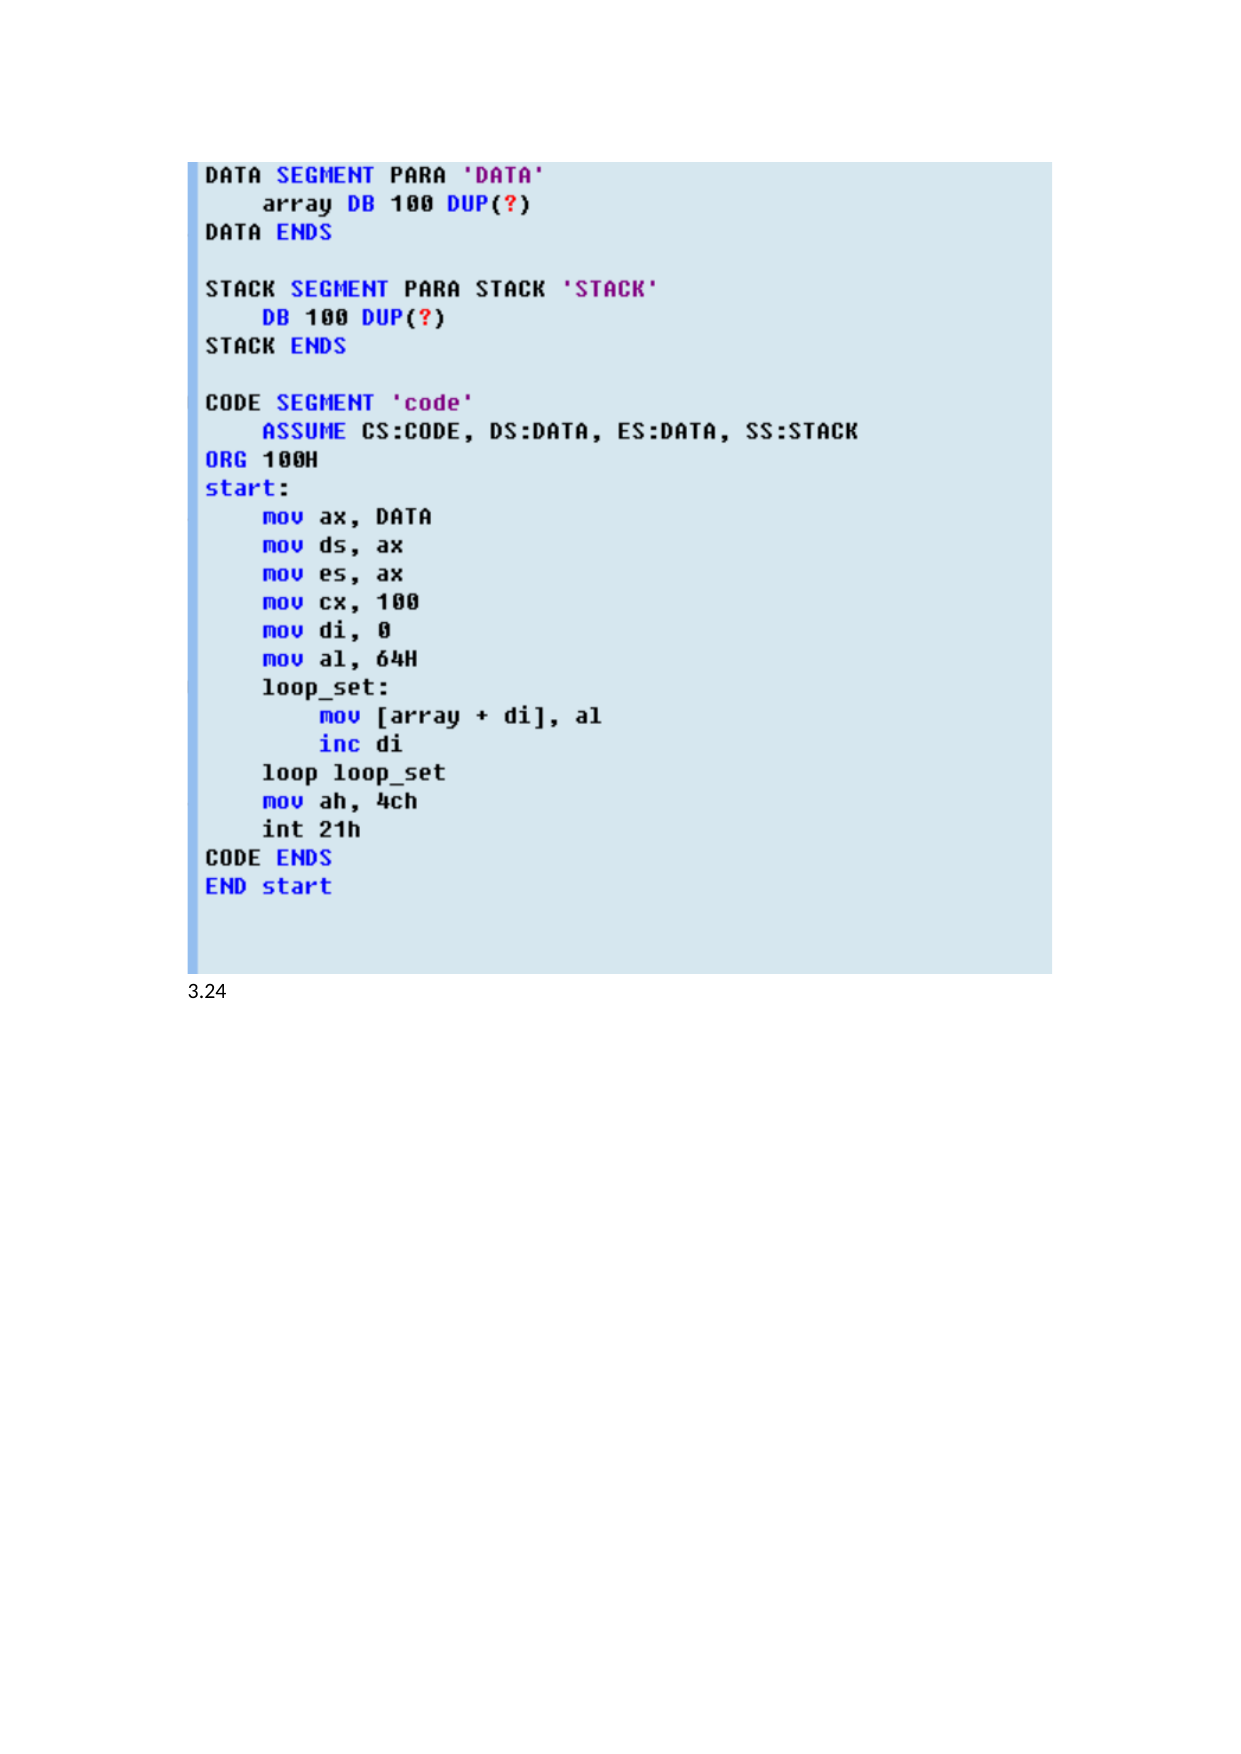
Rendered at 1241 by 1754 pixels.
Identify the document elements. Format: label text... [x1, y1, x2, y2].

picture [187, 162, 1053, 974]
text 3.24 [187, 974, 1053, 1007]
